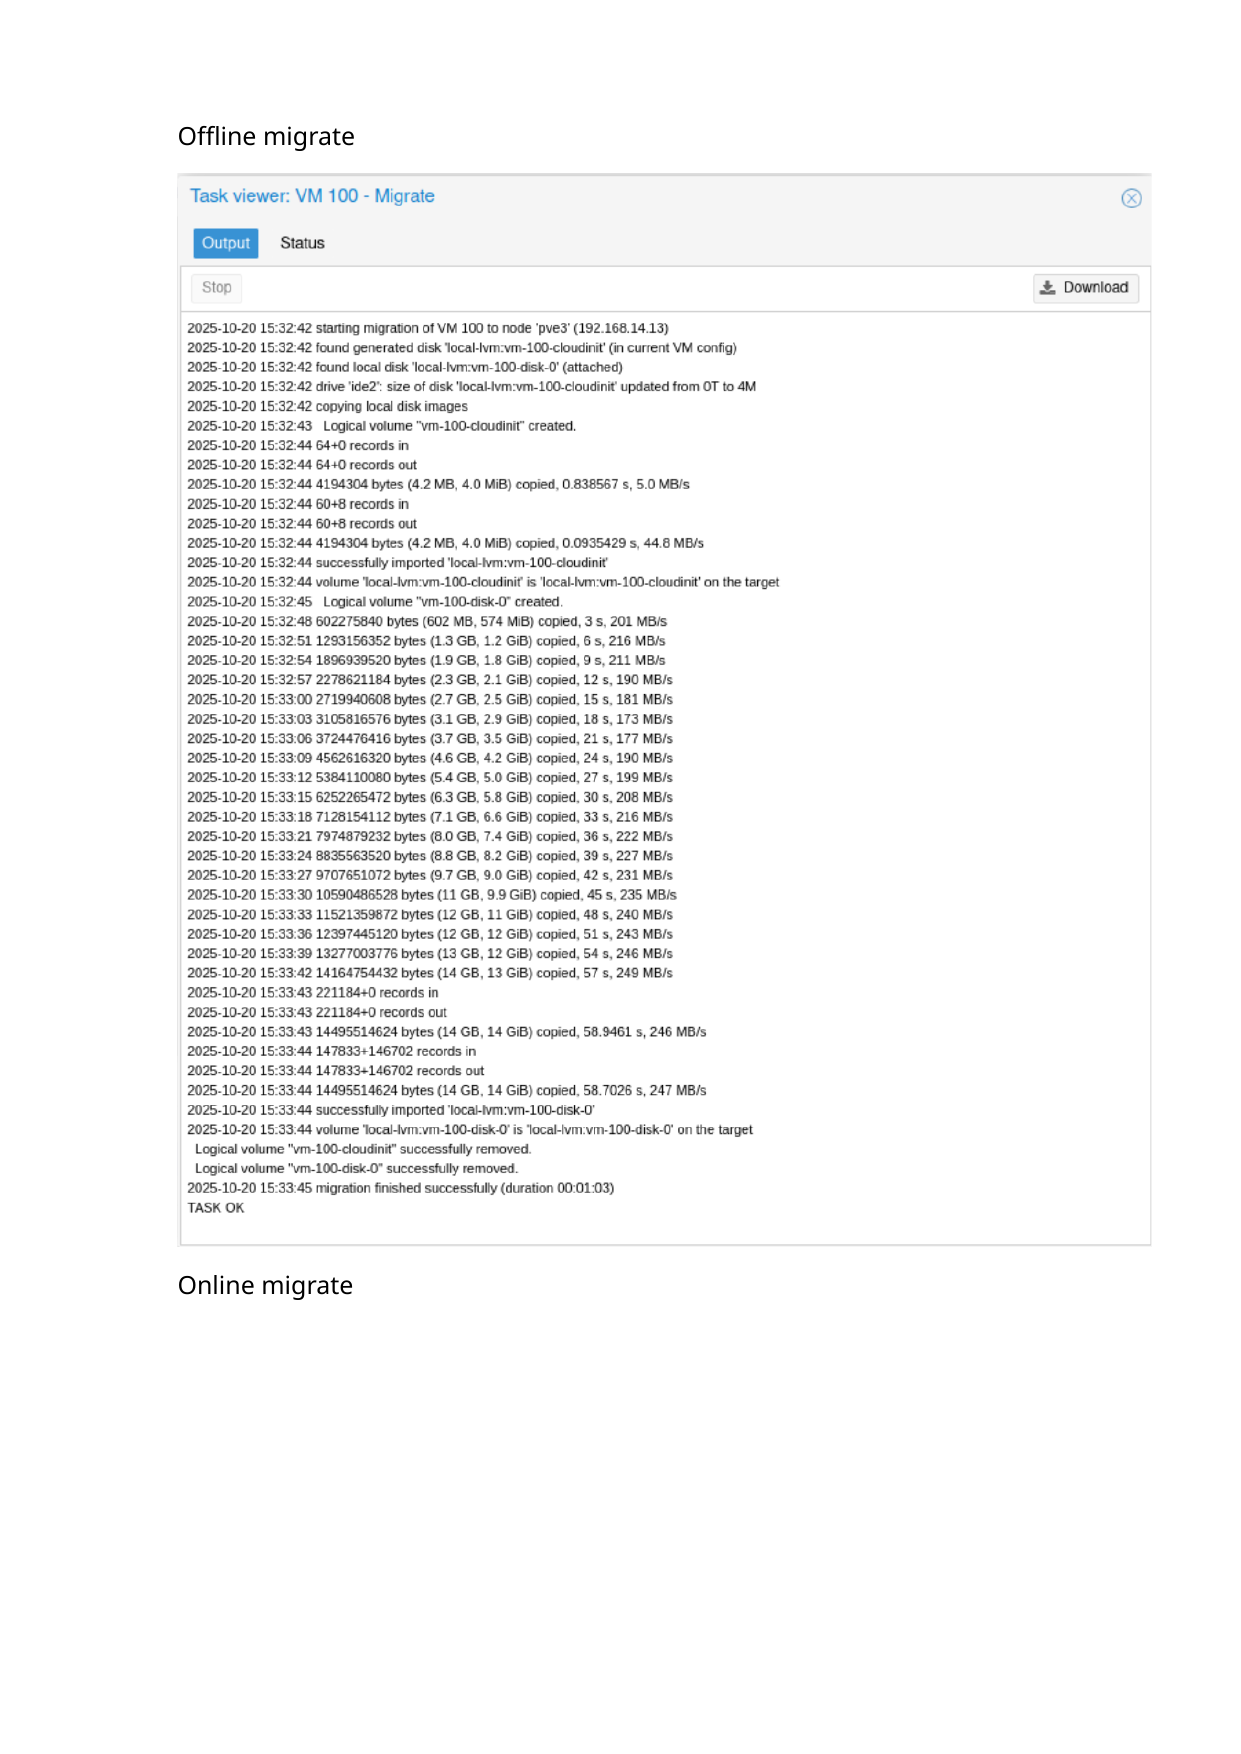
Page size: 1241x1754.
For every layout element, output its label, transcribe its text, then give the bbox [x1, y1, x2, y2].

text Online migrate [177, 1268, 1152, 1302]
picture [177, 173, 1152, 1247]
text Offline migrate [177, 118, 1152, 152]
